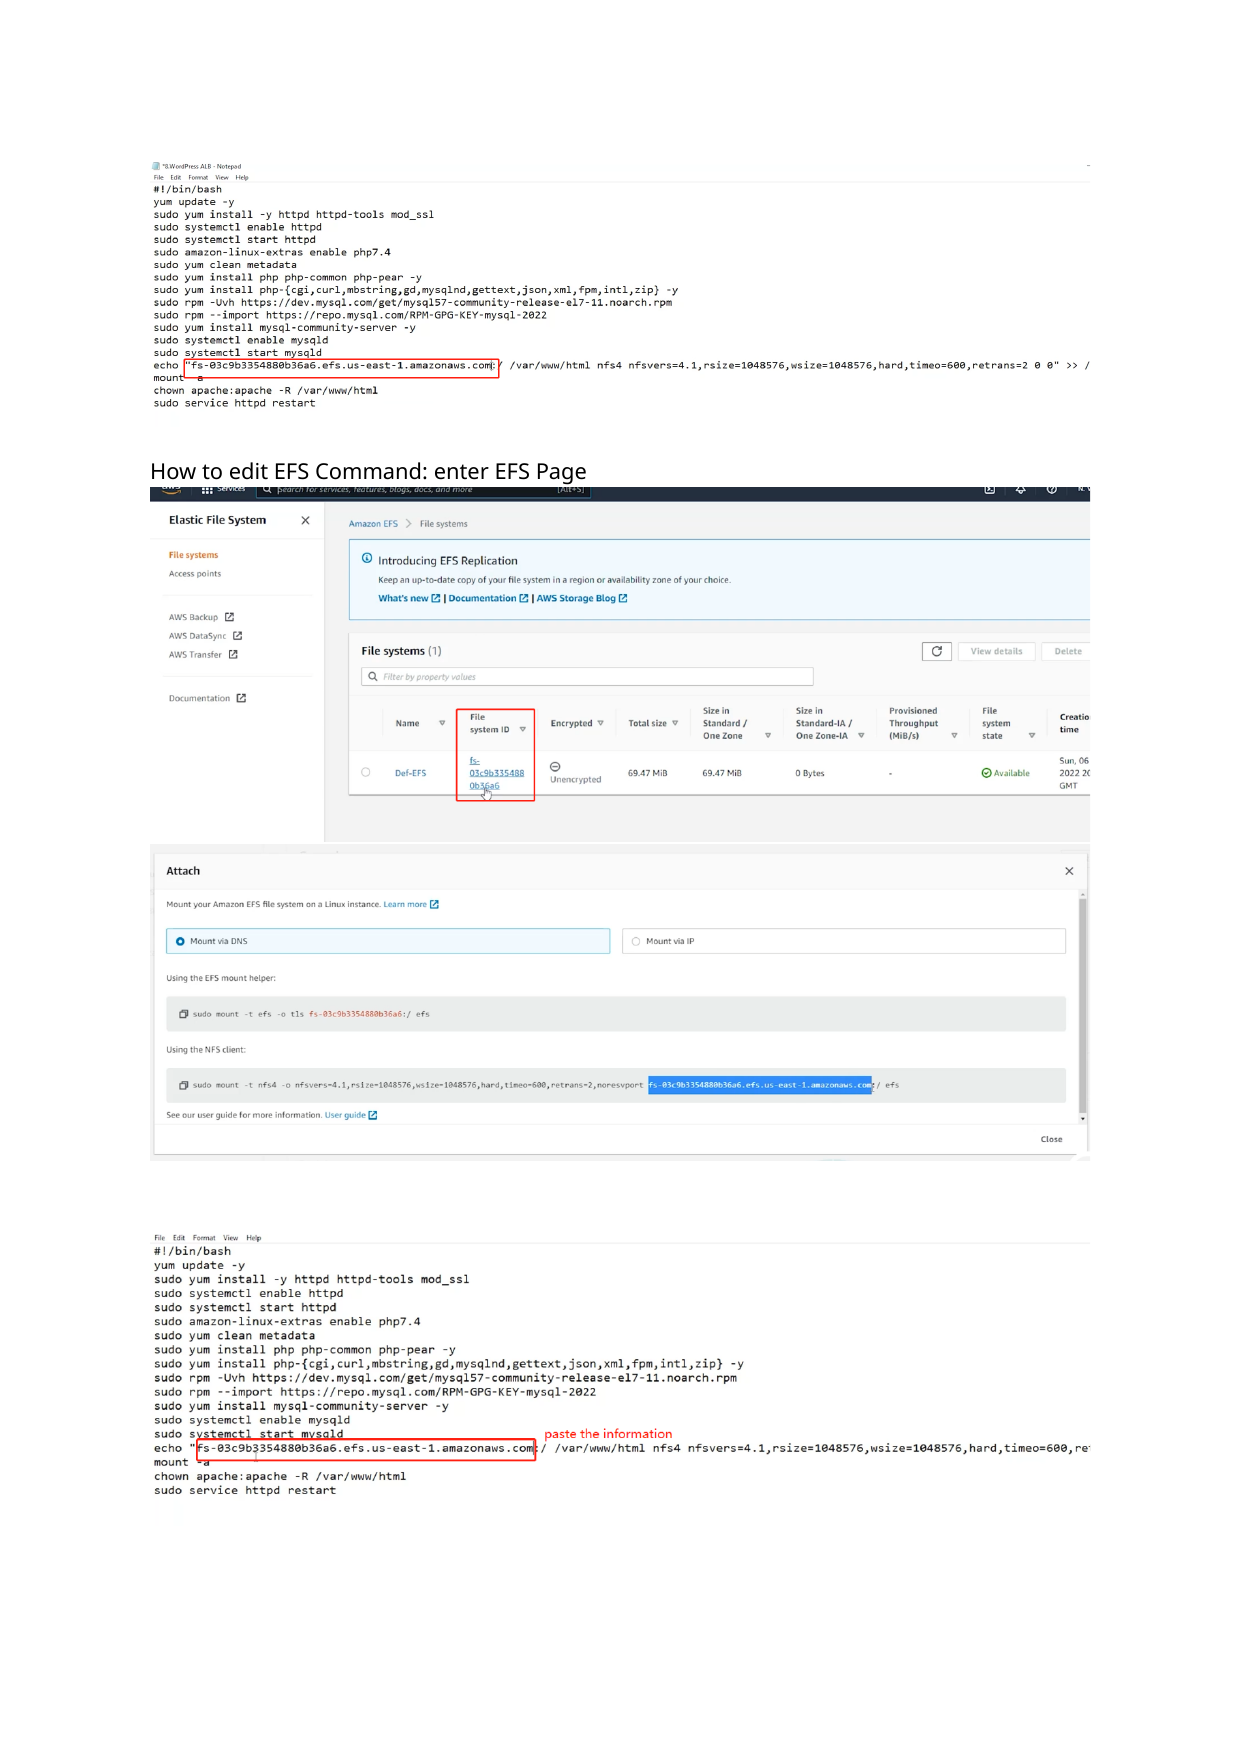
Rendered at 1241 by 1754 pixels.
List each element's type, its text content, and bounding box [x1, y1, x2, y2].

picture [150, 487, 1091, 842]
picture [150, 162, 1091, 427]
picture [150, 1234, 1091, 1526]
picture [150, 844, 1091, 1161]
text How to edit EFS Command: enter EFS Page [150, 454, 1090, 487]
